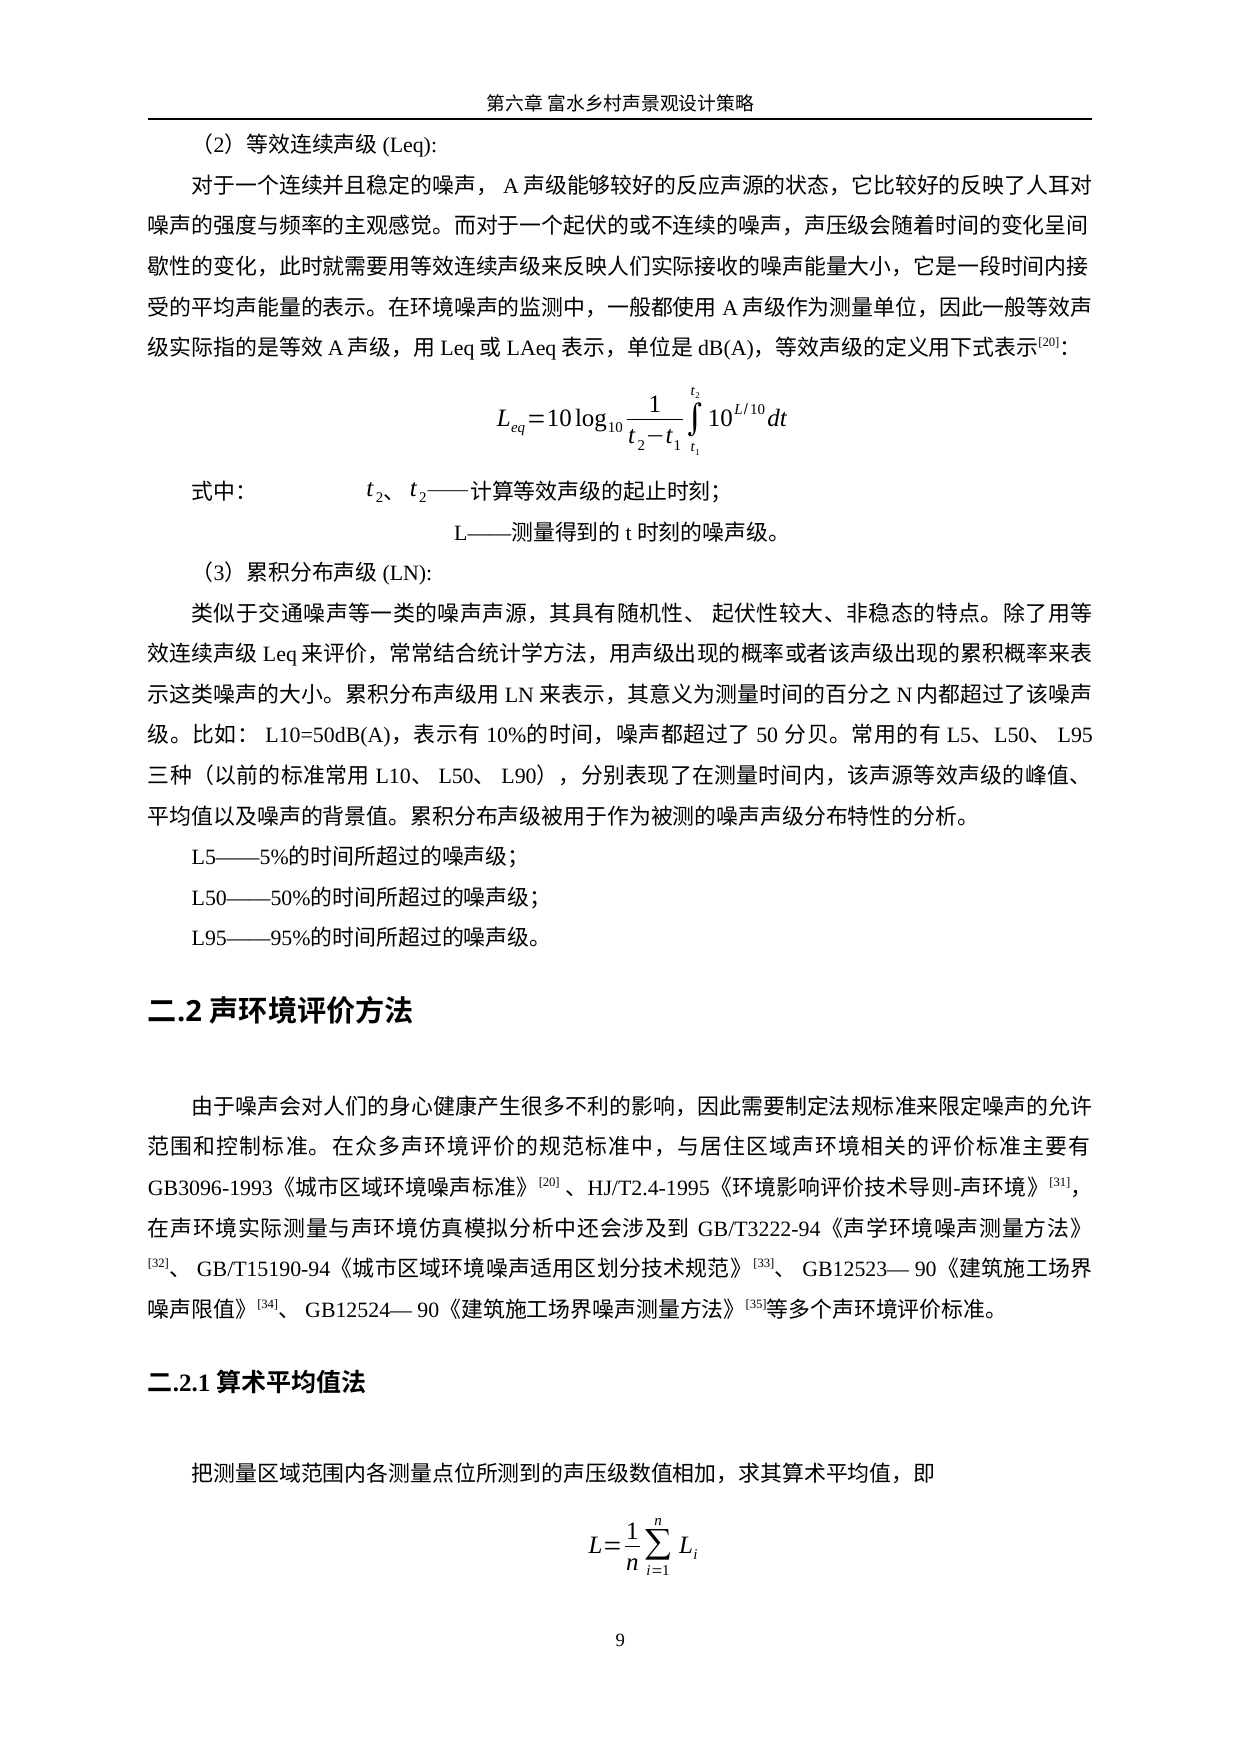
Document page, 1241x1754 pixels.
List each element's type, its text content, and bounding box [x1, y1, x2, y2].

text （2）等效连续声级 (Leq): [148, 127, 1092, 159]
text L——测量得到的 t 时刻的噪声级。 [148, 514, 1092, 547]
text 式中： 、 ——计算等效声级的起止时刻； [148, 474, 1092, 506]
text L95——95%的时间所超过的噪声级。 [148, 919, 1092, 952]
text 对于一个连续并且稳定的噪声， A 声级能够较好的反应声源的状态，它比较好的反映了人耳对噪声的强度与频率的主观感觉。而对于一个起伏的或不连续的噪声，声压级会随着时间的变化呈间歇性的变化，此时就需要用等效连续声级来反映人们实际接收的噪声能量大小，它是一段时间内接受的平均声能量的表示。在环境噪声的监测中，一般都使用 A 声级作为测量单位，因此一般等效声级实际指的是等效 A 声级，用 Leq 或 LAeq 表示，单位是 dB(A)，等效声级的定义用下式表示[20]： [148, 167, 1092, 362]
text L50——50%的时间所超过的噪声级； [148, 879, 1092, 912]
text 把测量区域范围内各测量点位所测到的声压级数值相加，求其算术平均值，即 [148, 1456, 1092, 1488]
text 类似于交通噪声等一类的噪声声源，其具有随机性、 起伏性较大、非稳态的特点。除了用等效连续声级 Leq来评价，常常结合统计学方法，用声级出现的概率或者该声级出现的累积概率来表示这类噪声的大小。累积分布声级用 LN 来表示，其意义为测量时间的百分之 N内都超过了该噪声级。比如： L10=50dB(A)，表示有 10%的时间，噪声都超过了 50 分贝。常用的有 L5、L50、 L95三种（以前的标准常用 L10、 L50、 L90），分别表现了在测量时间内，该声源等效声级的峰值、平均值以及噪声的背景值。累积分布声级被用于作为被测的噪声声级分布特性的分析。 [148, 595, 1092, 831]
text 声环境评价方法 [148, 976, 1092, 1041]
text （3）累积分布声级 (LN): [148, 555, 1092, 587]
text 算术平均值法 [148, 1348, 1092, 1413]
text 由于噪声会对人们的身心健康产生很多不利的影响，因此需要制定法规标准来限定噪声的允许范围和控制标准。在众多声环境评价的规范标准中，与居住区域声环境相关的评价标准主要有GB3096-1993《城市区域环境噪声标准》[20] 、HJ/T2.4-1995《环境影响评价技术导则-声环境》[31]，在声环境实际测量与声环境仿真模拟分析中还会涉及到 GB/T3222-94《声学环境噪声测量方法》[32]、 GB/T15190-94《城市区域环境噪声适用区划分技术规范》[33]、 GB12523— 90《建筑施工场界噪声限值》[34]、 GB12524— 90《建筑施工场界噪声测量方法》[35]等多个声环境评价标准。 [148, 1088, 1092, 1324]
text L5——5%的时间所超过的噪声级； [148, 839, 1092, 871]
